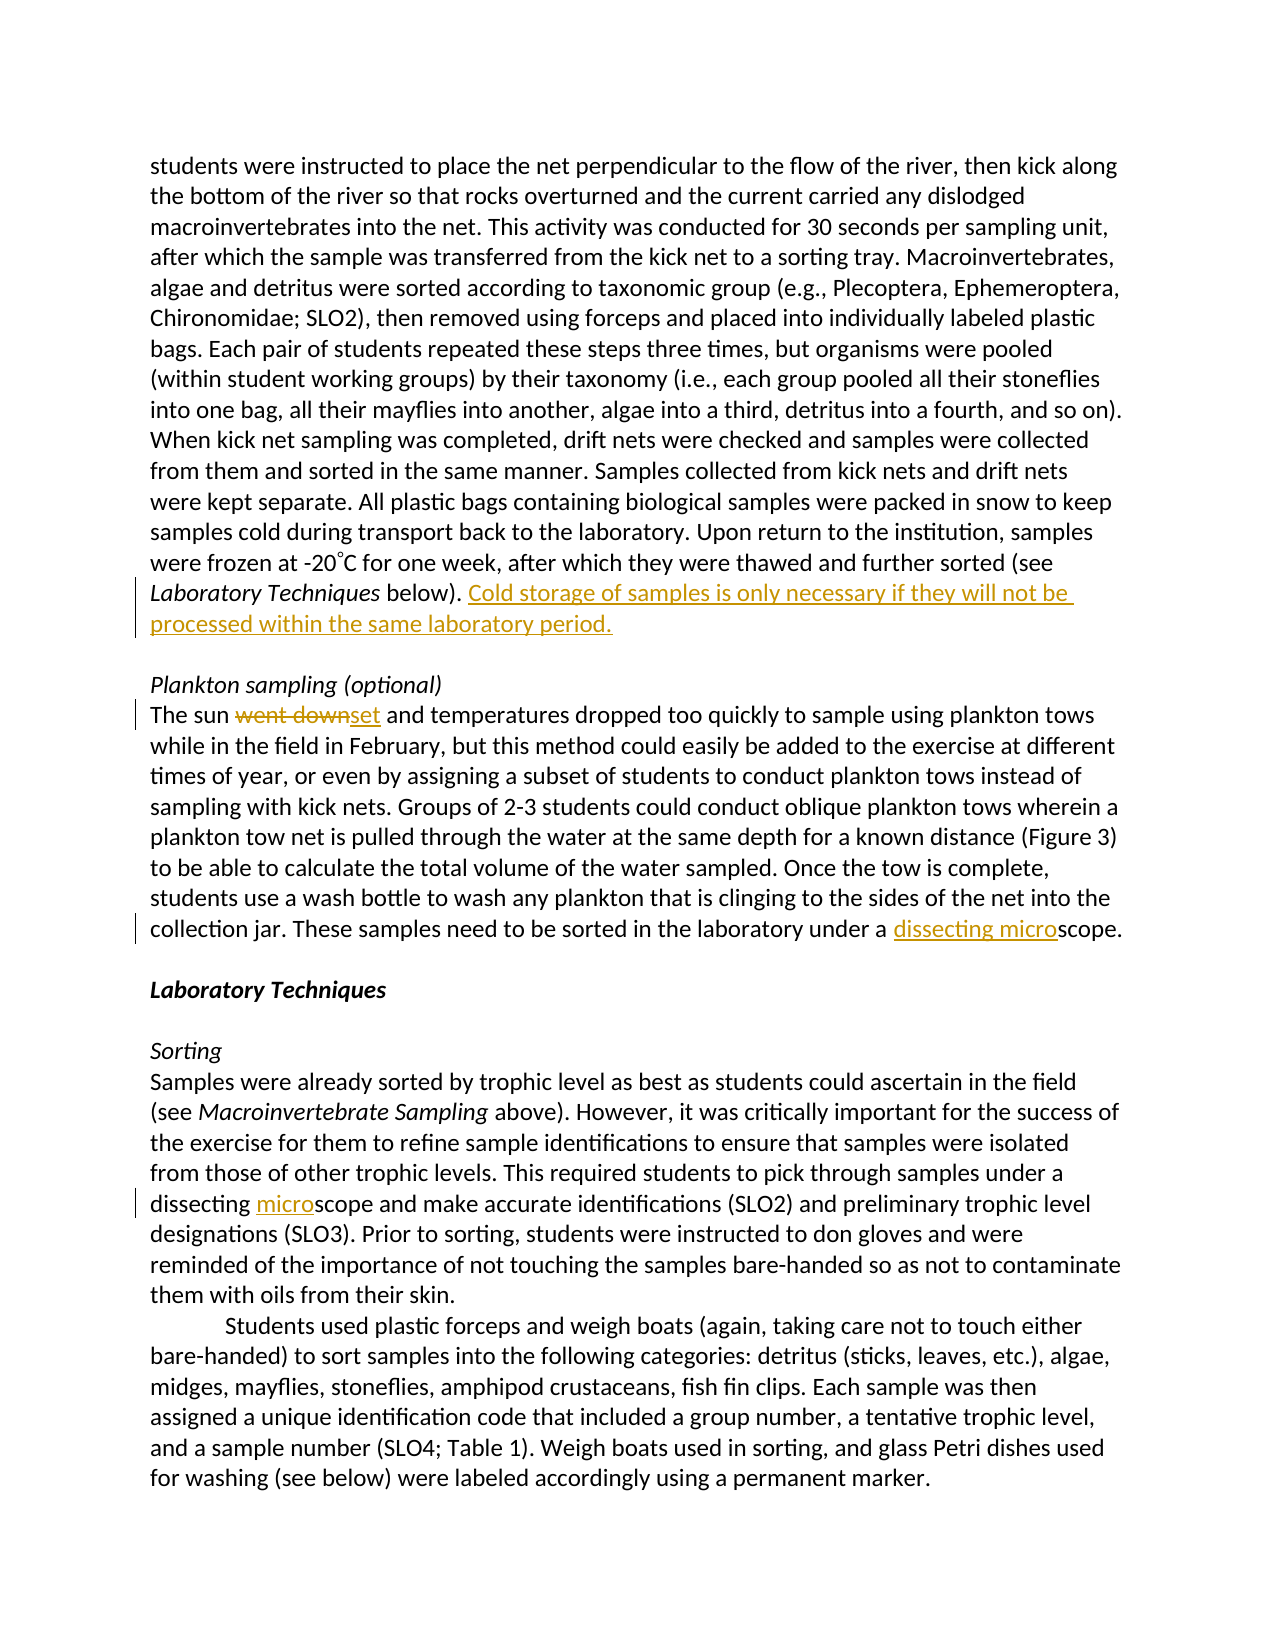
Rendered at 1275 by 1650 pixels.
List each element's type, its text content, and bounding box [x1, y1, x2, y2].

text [150, 150, 1125, 638]
text The sun and temperatures dropped too quickly to sample using plankton tows while in the field in February, but this method could easily be added to the exercise at different times of year, or even by assigning a subset of students to conduct plankton tows instead of sampling with kick nets. Groups of 2-3 students could conduct oblique plankton tows wherein a plankton tow net is pulled through the water at the same depth for a known distance (Figure 3) to be able to calculate the total volume of the water sampled. Once the tow is complete, students use a wash bottle to wash any plankton that is clinging to the sides of the net into the collection jar. These samples need to be sorted in the laboratory under a scope. [150, 699, 1125, 943]
text Students used plastic forceps and weigh boats (again, taking care not to touch either bare-handed) to sort samples into the following categories: detritus (sticks, leaves, etc.), algae, midges, mayflies, stoneflies, amphipod crustaceans, fish fin clips. Each sample was then assigned a unique identification code that included a group number, a tentative trophic level, and a sample number (SLO4; Table 1). Weigh boats used in sorting, and glass Petri dishes used for washing (see below) were labeled accordingly using a permanent marker. [150, 1310, 1125, 1493]
text Samples were already sorted by trophic level as best as students could ascertain in the field (see Macroinvertebrate Sampling above). However, it was critically important for the success of the exercise for them to refine sample identifications to ensure that samples were isolated from those of other trophic levels. This required students to pick through samples under a dissecting scope and make accurate identifications (SLO2) and preliminary trophic level designations (SLO3). Prior to sorting, students were instructed to don gloves and were reminded of the importance of not touching the samples bare-handed so as not to contaminate them with oils from their skin. [150, 1066, 1125, 1310]
text Laboratory Techniques [150, 974, 1125, 1004]
text Plankton sampling (optional) [150, 669, 1125, 699]
text Sorting [150, 1035, 1125, 1066]
